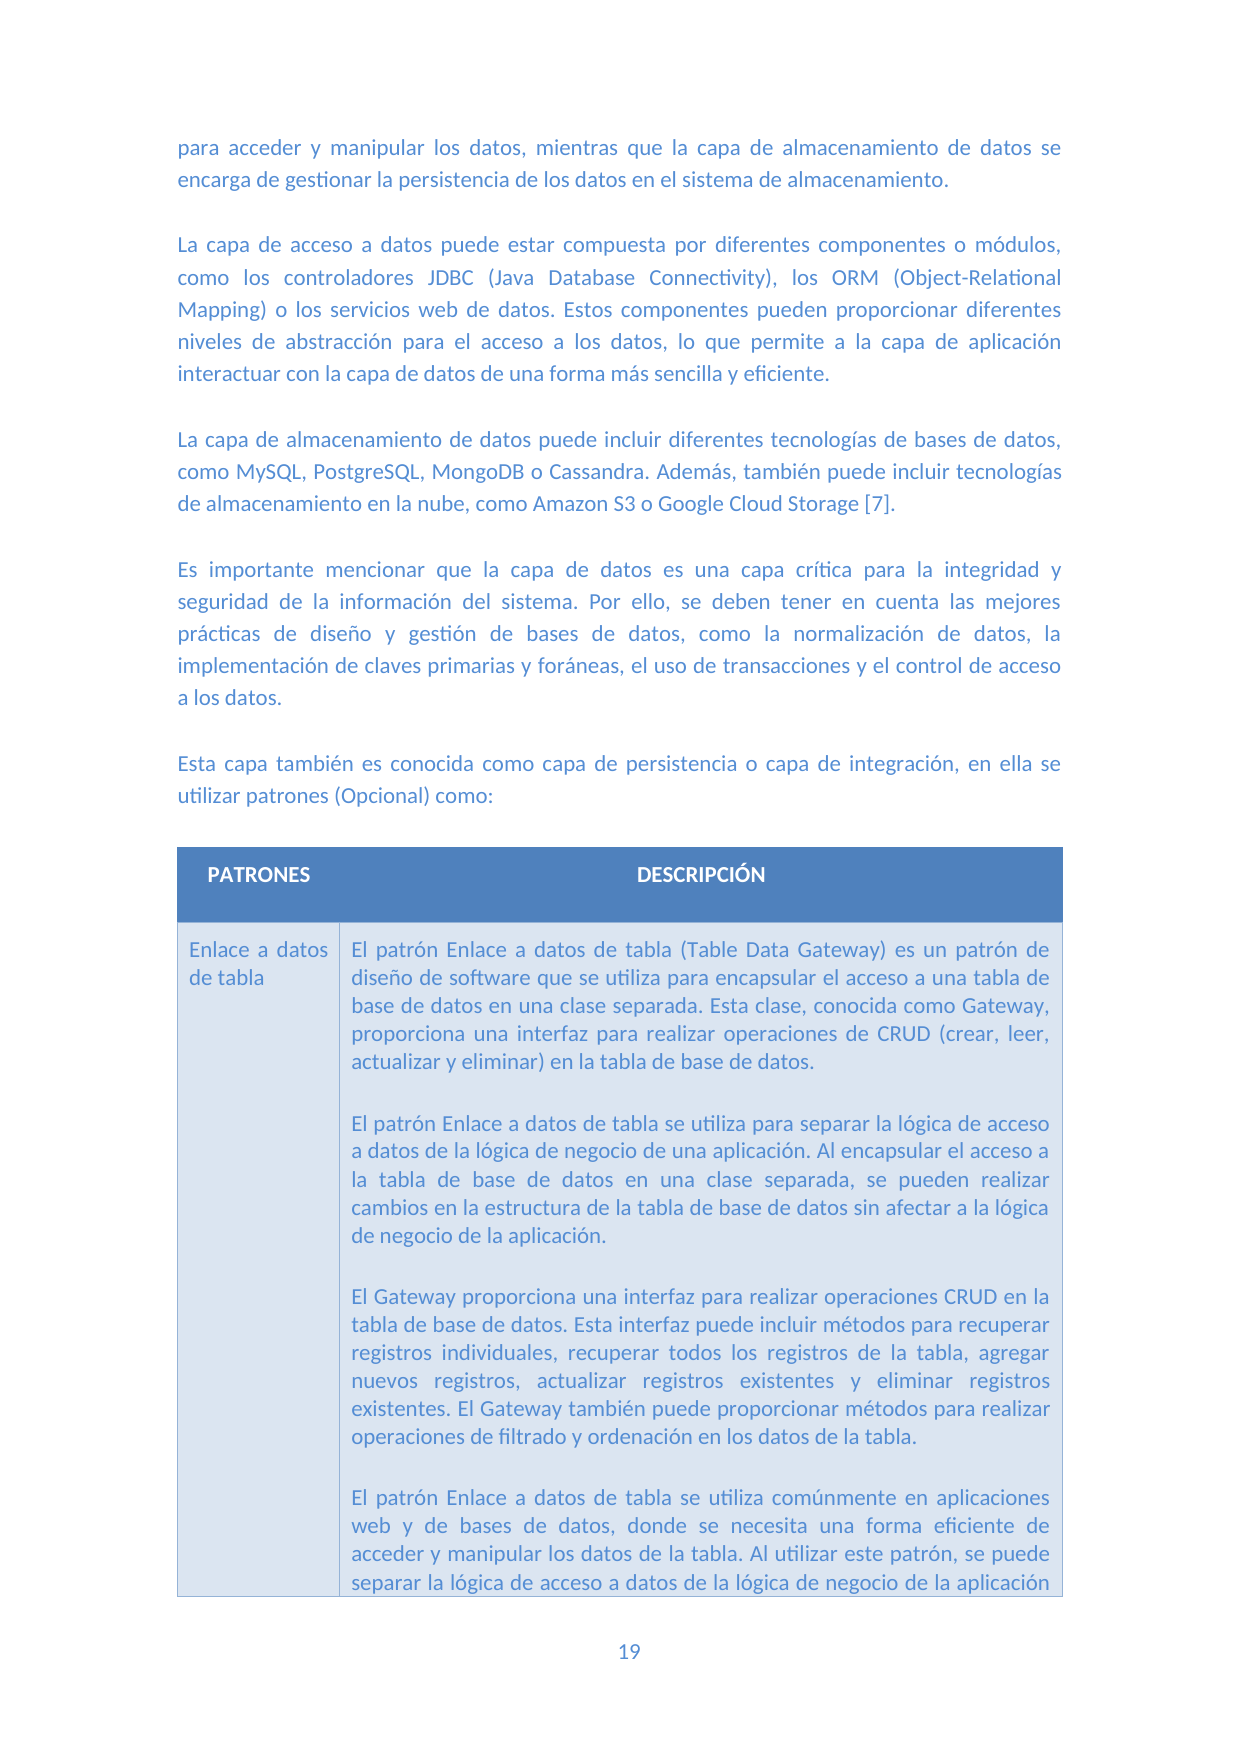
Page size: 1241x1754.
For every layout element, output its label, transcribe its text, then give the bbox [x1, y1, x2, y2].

table_header PATRONES [178, 848, 339, 922]
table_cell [178, 923, 339, 1596]
text Es importante mencionar que la capa de datos es una capa crítica para la integridad y seguridad de la información del sistema. Por ello, se deben tener en cuenta las mejores prácticas de diseño y gestión de bases de datos, como la normalización de datos, la implementación de claves primarias y foráneas, el uso de transacciones y el control de acceso a los datos. [177, 555, 1063, 712]
text La capa de acceso a datos puede estar compuesta por diferentes componentes o módulos, como los controladores JDBC (Java Database Connectivity), los ORM (Object-Relational Mapping) o los servicios web de datos. Estos componentes pueden proporcionar diferentes niveles de abstracción para el acceso a los datos, lo que permite a la capa de aplicación interactuar con la capa de datos de una forma más sencilla y eficiente. [177, 231, 1063, 387]
table_header DESCRIPCIÓN [340, 848, 1062, 922]
text La capa de almacenamiento de datos puede incluir diferentes tecnologías de bases de datos, como MySQL, PostgreSQL, MongoDB o Cassandra. Además, también puede incluir tecnologías de almacenamiento en la nube, como Amazon S3 o Google Cloud Storage [7]. [177, 425, 1063, 517]
text Esta capa también es conocida como capa de persistencia o capa de integración, en ella se utilizar patrones (Opcional) como: [177, 749, 1063, 809]
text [177, 133, 1063, 193]
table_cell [340, 923, 1062, 1596]
